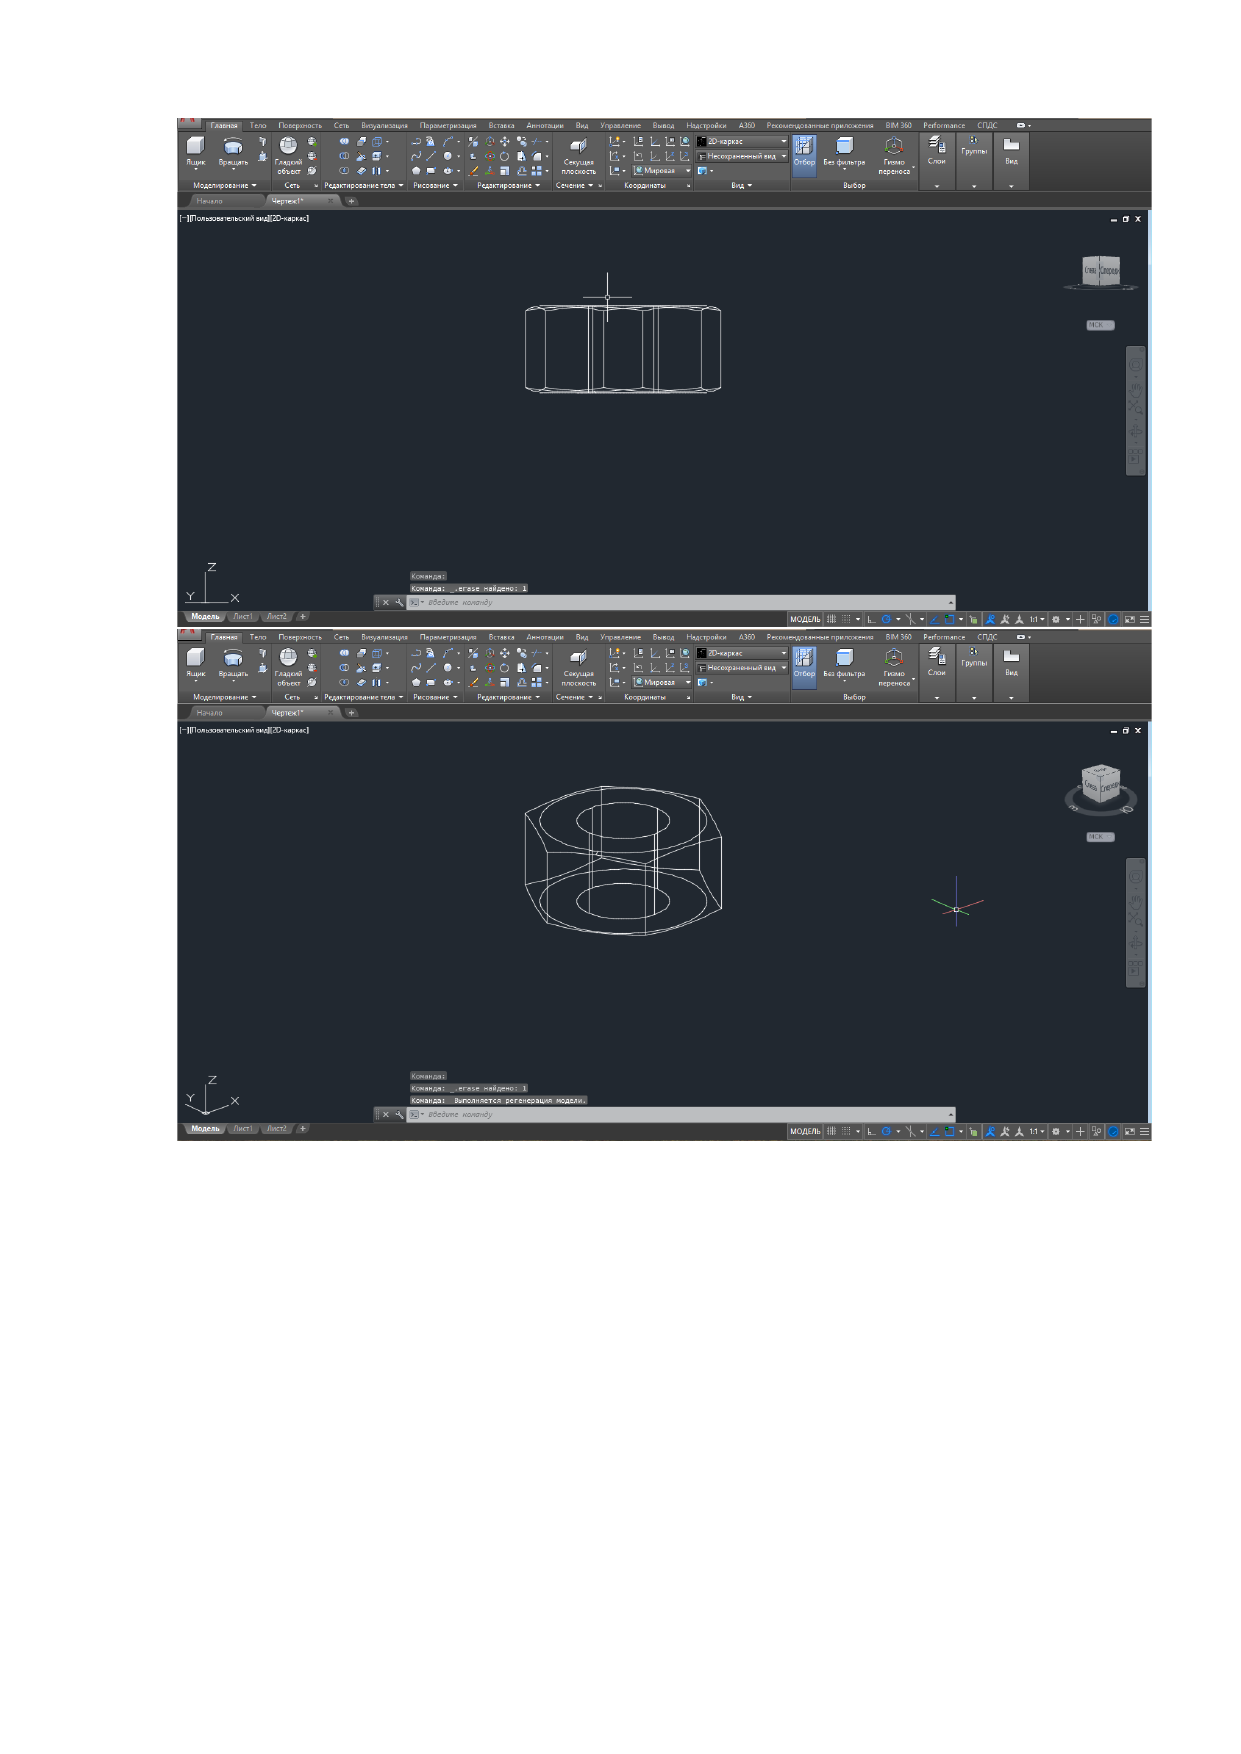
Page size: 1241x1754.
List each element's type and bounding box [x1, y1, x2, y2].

picture [177, 118, 1152, 627]
picture [177, 629, 1152, 1141]
